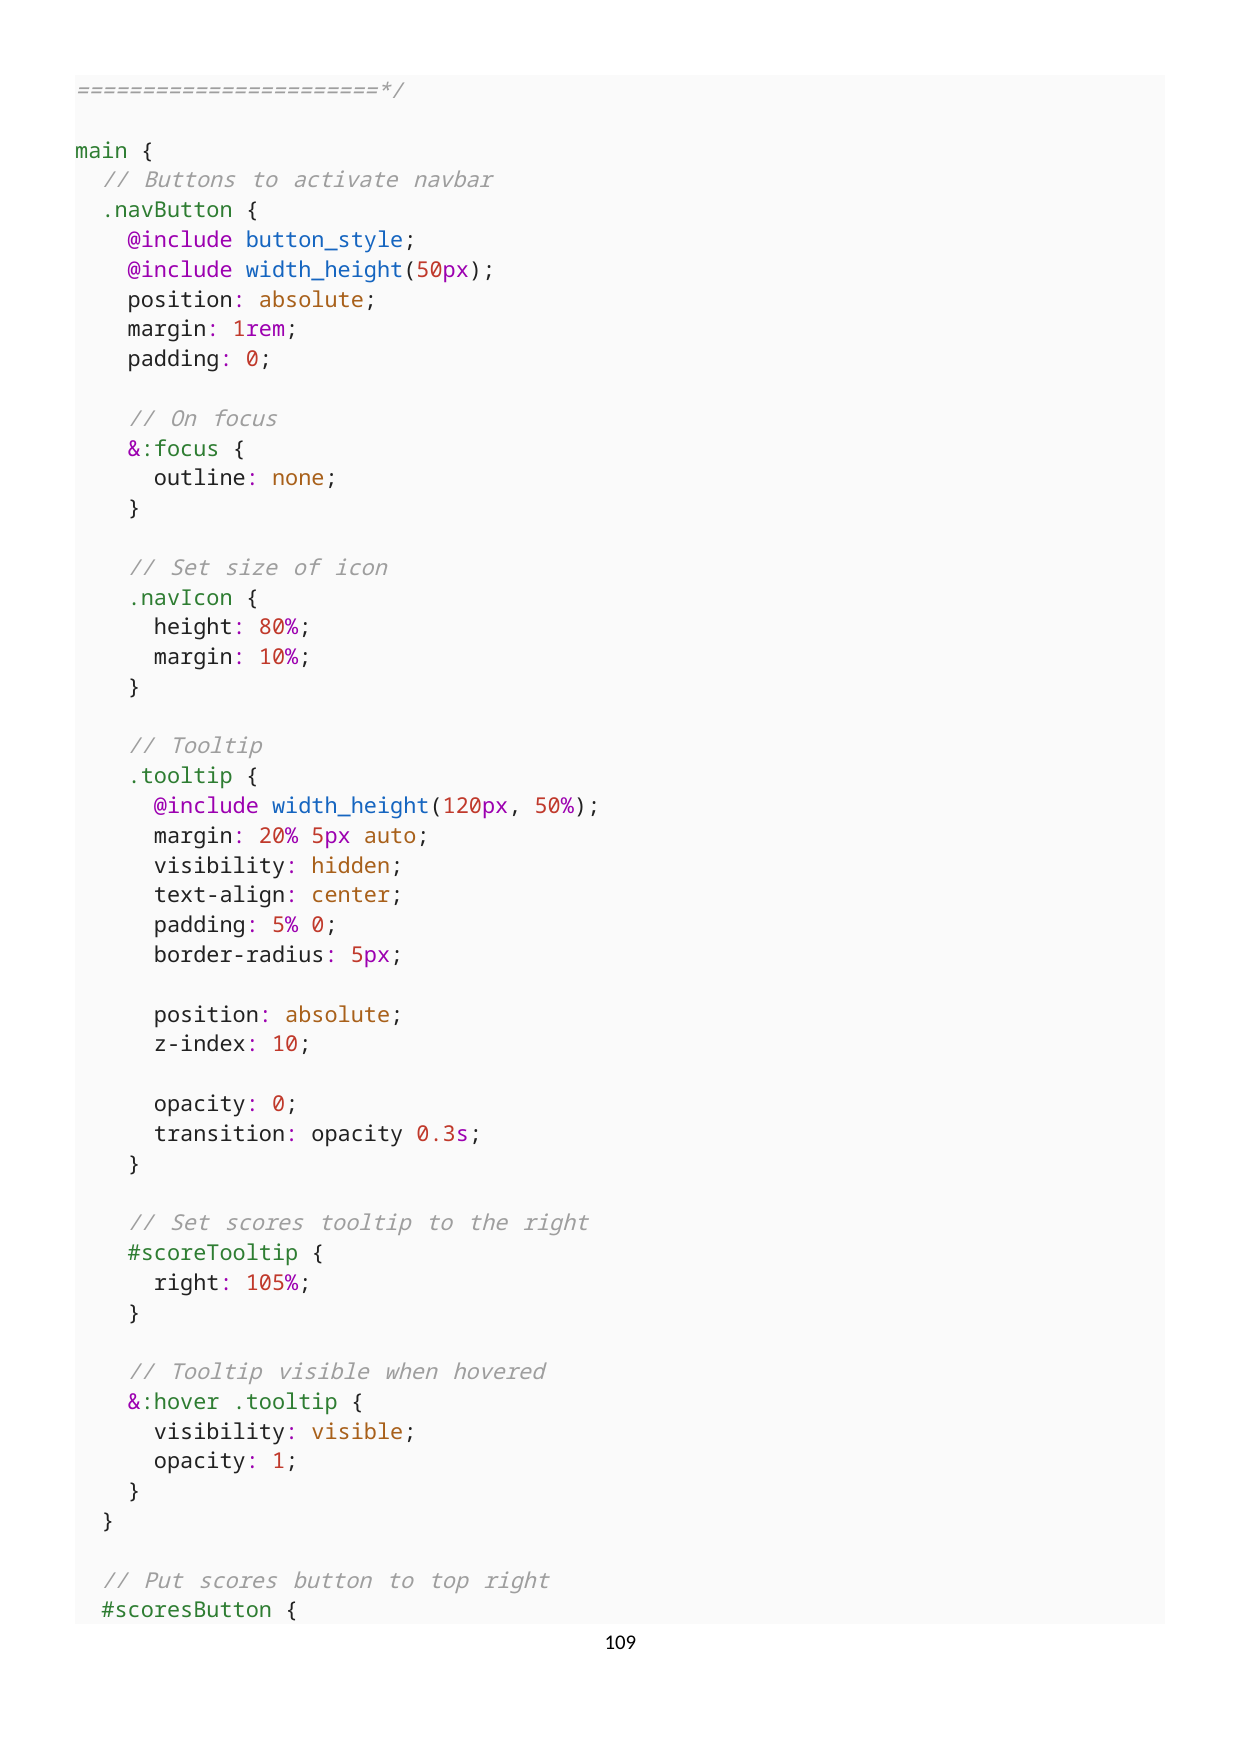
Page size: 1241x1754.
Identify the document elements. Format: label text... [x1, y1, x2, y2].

text // Put scores button to top right [75, 1564, 1165, 1594]
text @include width_height(50px); [75, 254, 1165, 283]
text } [75, 1505, 1165, 1535]
text margin: 10%; [75, 641, 1165, 671]
text &:hover .tooltip { [75, 1386, 1165, 1416]
text margin: 20% 5px auto; [75, 820, 1165, 849]
text .tooltip { [75, 760, 1165, 790]
text outline: none; [75, 462, 1165, 492]
text visibility: visible; [75, 1416, 1165, 1445]
text padding: 0; [75, 343, 1165, 373]
text } [75, 492, 1165, 522]
text height: 80%; [75, 611, 1165, 641]
text .navIcon { [75, 581, 1165, 611]
text opacity: 0; [75, 1088, 1165, 1118]
text // Buttons to activate navbar [75, 164, 1165, 194]
text } [75, 671, 1165, 701]
text #scoreTooltip { [75, 1237, 1165, 1267]
text } [75, 1475, 1165, 1505]
text } [75, 1296, 1165, 1326]
text } [75, 1147, 1165, 1177]
text border-radius: 5px; [75, 939, 1165, 969]
text .navButton { [75, 194, 1165, 224]
text margin: 1rem; [75, 313, 1165, 343]
text #scoresButton { [75, 1594, 1165, 1624]
text padding: 5% 0; [75, 909, 1165, 939]
text // Tooltip visible when hovered [75, 1356, 1165, 1386]
text transition: opacity 0.3s; [75, 1118, 1165, 1147]
text text-align: center; [75, 879, 1165, 909]
text visibility: hidden; [75, 849, 1165, 879]
text right: 105%; [75, 1267, 1165, 1296]
text @include button_style; [75, 224, 1165, 254]
text position: absolute; [75, 998, 1165, 1028]
text // Set scores tooltip to the right [75, 1207, 1165, 1237]
text position: absolute; [75, 283, 1165, 313]
text // On focus [75, 403, 1165, 432]
text @include width_height(120px, 50%); [75, 790, 1165, 820]
text opacity: 1; [75, 1445, 1165, 1475]
text =======================*/ [75, 75, 1165, 105]
text // Set size of icon [75, 552, 1165, 581]
text z-index: 10; [75, 1028, 1165, 1058]
text main { [75, 134, 1165, 164]
text &:focus { [75, 432, 1165, 462]
text // Tooltip [75, 730, 1165, 760]
